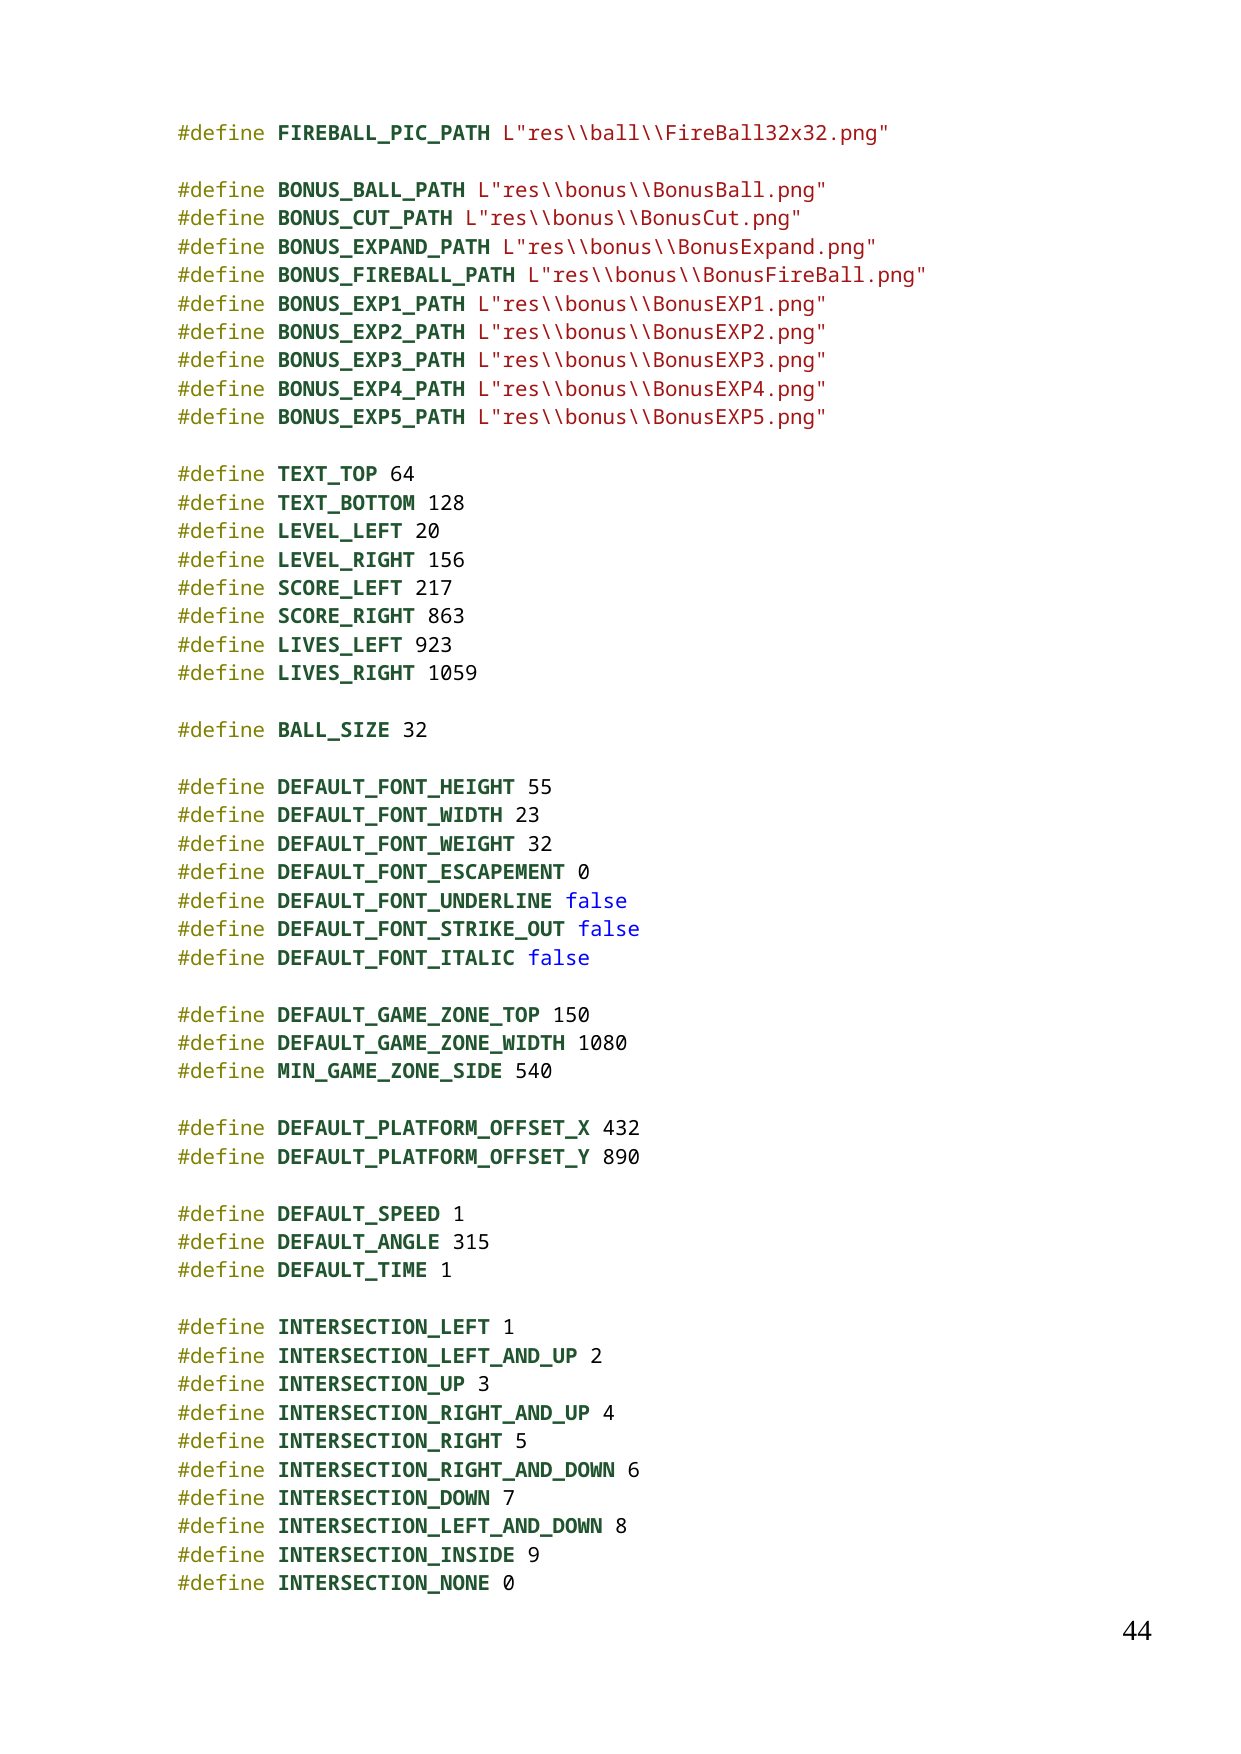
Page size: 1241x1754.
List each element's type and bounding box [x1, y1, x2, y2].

text [177, 118, 1152, 1597]
